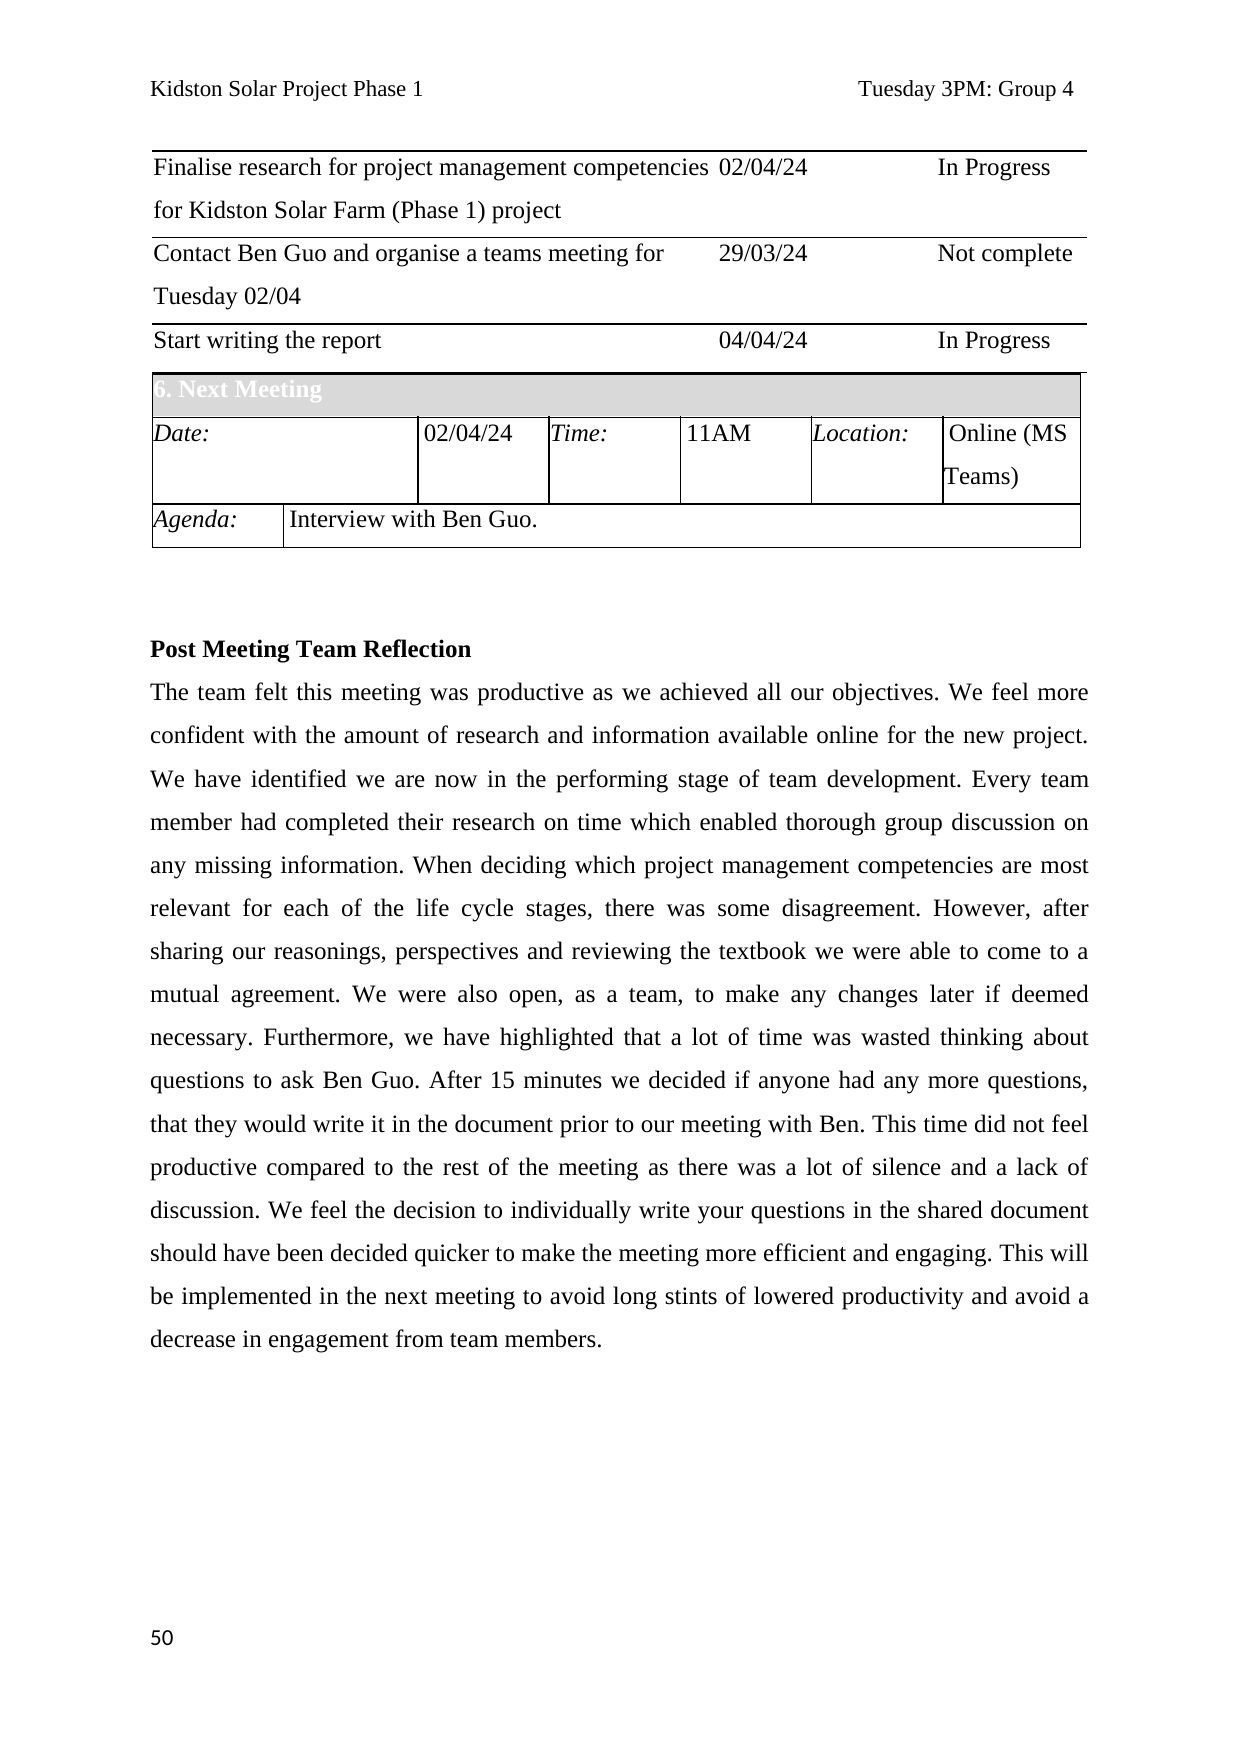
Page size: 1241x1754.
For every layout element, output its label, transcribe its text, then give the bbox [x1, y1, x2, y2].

table_cell Time: [550, 418, 680, 503]
table_cell Contact Ben Guo and organise a teams meeting for Tuesday 02/04 [152, 238, 718, 323]
table_cell Not complete [937, 238, 1087, 323]
table_cell Location: [812, 418, 942, 503]
table_cell Start writing the report [152, 325, 718, 371]
table_cell 04/04/24 [718, 325, 937, 371]
table_cell 02/04/24 [718, 152, 937, 237]
table_header 6. Next Meeting [153, 375, 1080, 416]
table_cell In Progress [937, 325, 1087, 371]
table_cell Finalise research for project management competencies for Kidston Solar Farm (Phase 1) project [152, 152, 718, 237]
table_cell Agenda: [153, 505, 283, 546]
table_cell Interview with Ben Guo. [284, 505, 1080, 546]
table_cell 02/04/24 [419, 418, 548, 503]
text Post Meeting Team Reflection [150, 634, 1090, 663]
text The team felt this meeting was productive as we achieved all our objectives. We feel more confident with the amount of research and information available online for the new project. We have identified we are now in the performing stage of team development. Every team member had completed their research on time which enabled thorough group discussion on any missing information. When deciding which project management competencies are most relevant for each of the life cycle stages, there was some disagreement. However, after sharing our reasonings, perspectives and reviewing the textbook we were able to come to a mutual agreement. We were also open, as a team, to make any changes later if deemed necessary. Furthermore, we have highlighted that a lot of time was wasted thinking about questions to ask Ben Guo. After 15 minutes we decided if anyone had any more questions, that they would write it in the document prior to our meeting with Ben. This time did not feel productive compared to the rest of the meeting as there was a lot of silence and a lack of discussion. We feel the decision to individually write your questions in the shared document should have been decided quicker to make the meeting more efficient and engaging. This will be implemented in the next meeting to avoid long stints of lowered productivity and avoid a decrease in engagement from team members. [150, 677, 1090, 1353]
table_cell In Progress [937, 152, 1087, 237]
table_cell 11AM [681, 418, 811, 503]
table_cell 29/03/24 [718, 238, 937, 323]
table_cell Date: [153, 418, 417, 503]
table_cell Online (MS Teams) [944, 418, 1080, 503]
